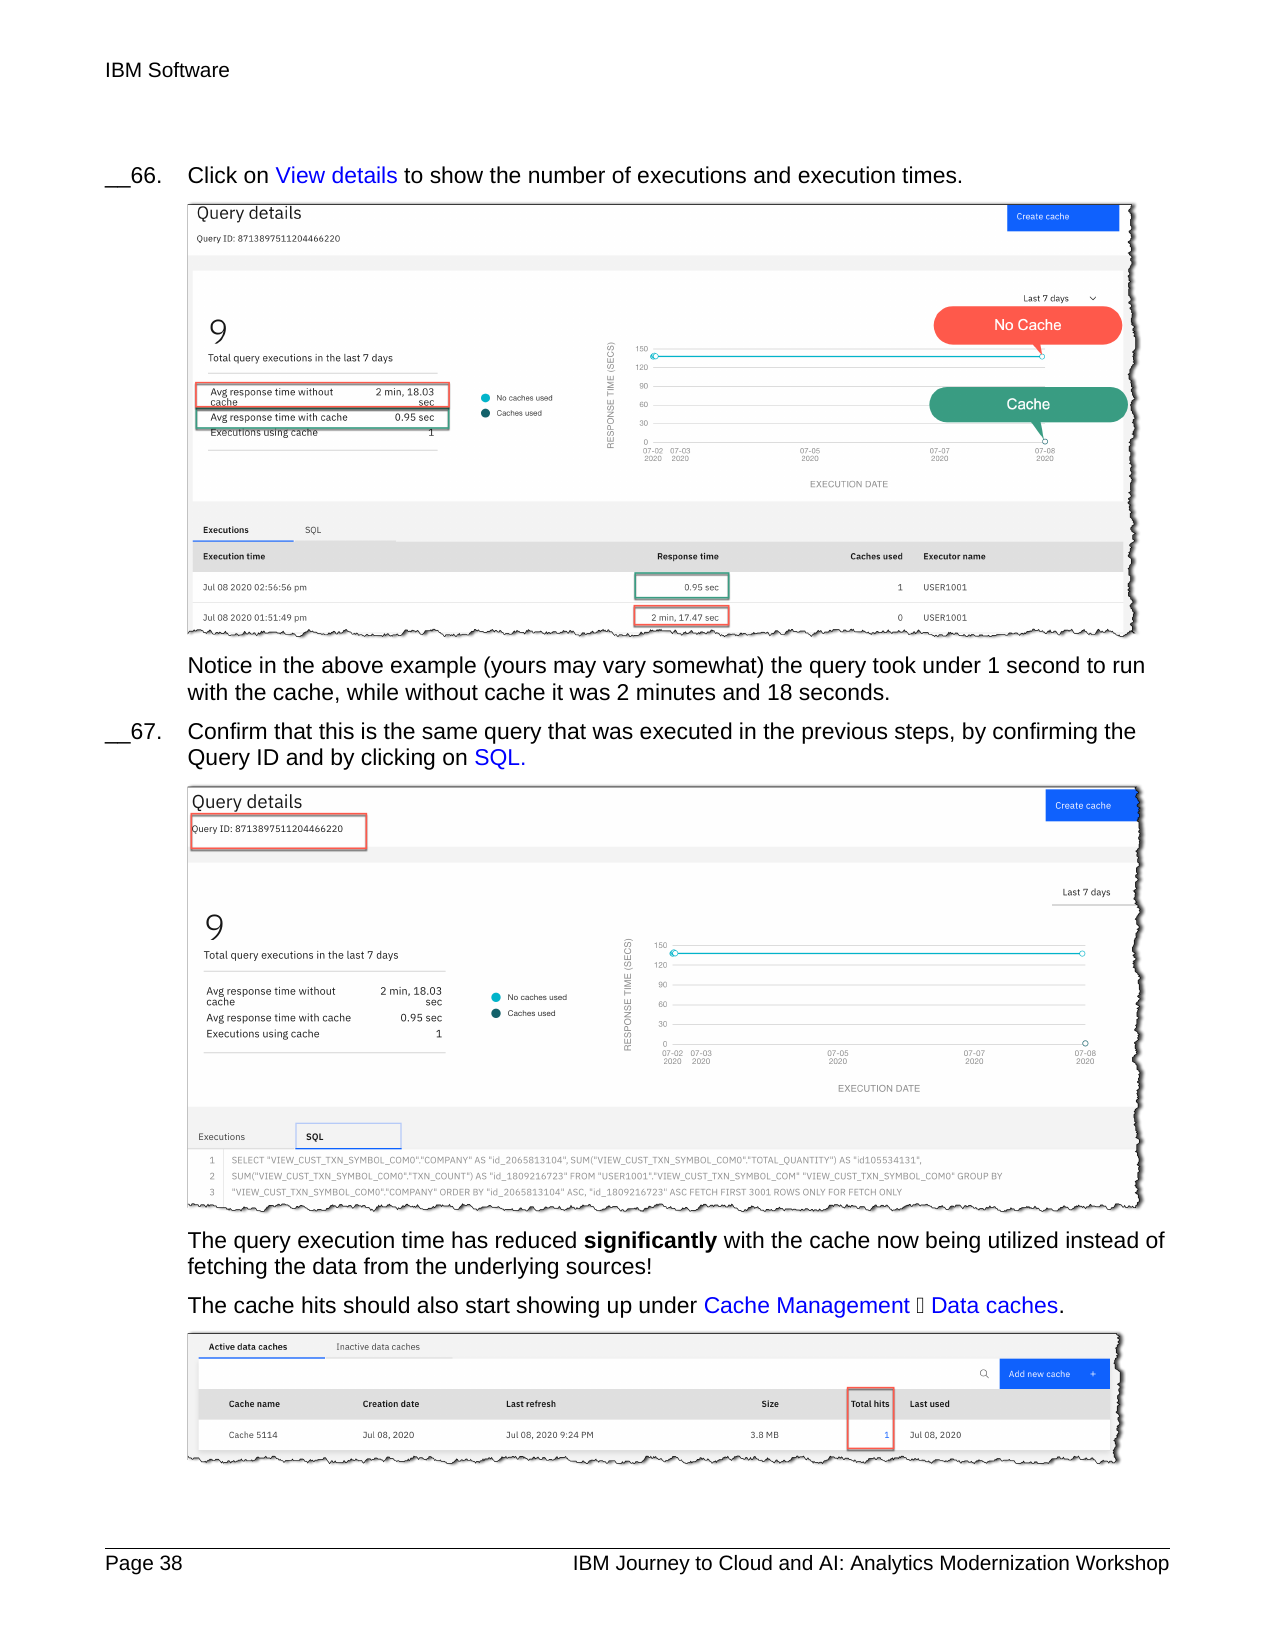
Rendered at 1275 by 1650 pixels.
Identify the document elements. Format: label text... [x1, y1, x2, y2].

list Confirm that this is the same query that was executed in the previous steps, by confirming the Query ID and by clicking on SQL. [105, 718, 1170, 770]
list Notice in the above example (yours may vary somewhat) the query took under 1 second to run with the cache, while without cache it was 2 minutes and 18 seconds. [187, 652, 1170, 705]
picture [187, 782, 1147, 1215]
picture [187, 201, 1142, 640]
picture [187, 1330, 1127, 1467]
list Click on View details to show the number of executions and execution times. [105, 162, 1170, 189]
list The query execution time has reduced significantly with the cache now being utilized instead of fetching the data from the underlying sources! [187, 1227, 1170, 1279]
list The cache hits should also start showing up under Cache Management Data caches. [187, 1292, 1170, 1318]
